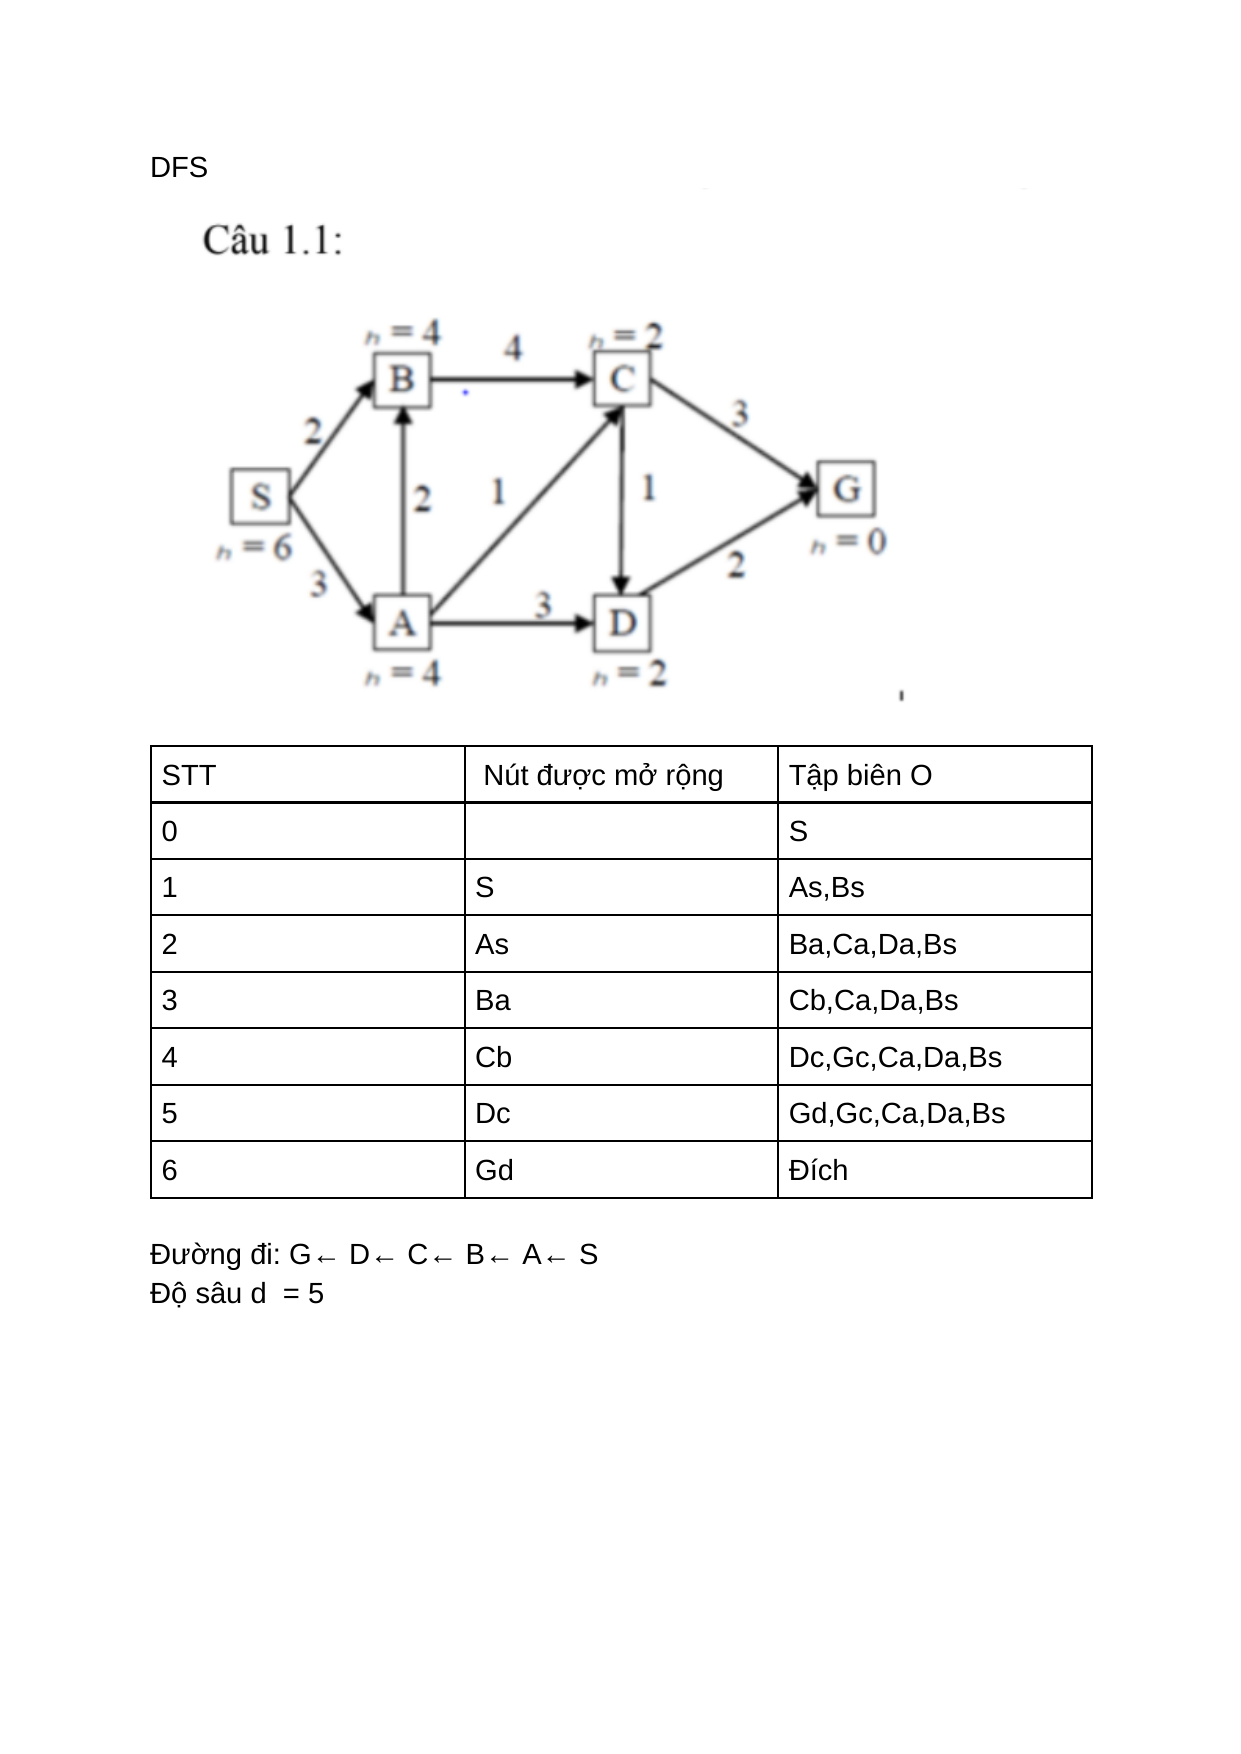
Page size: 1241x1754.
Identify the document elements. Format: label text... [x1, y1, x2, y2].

table_cell As,Bs [779, 860, 1091, 914]
picture [150, 188, 1043, 703]
text Đường đi: G← D← C← B← A← S [150, 1237, 1090, 1271]
table_cell 0 [152, 804, 464, 858]
table_cell Dc,Gc,Ca,Da,Bs [779, 1029, 1091, 1084]
table_cell Dc [466, 1086, 777, 1140]
table_cell Ba [466, 973, 777, 1027]
table_cell As [466, 916, 777, 971]
table_cell Đích [779, 1142, 1091, 1197]
table_cell Cb,Ca,Da,Bs [779, 973, 1091, 1027]
text DFS [150, 150, 1090, 183]
table_cell 3 [152, 973, 464, 1027]
table_cell Gd [466, 1142, 777, 1197]
table_cell 1 [152, 860, 464, 914]
table_cell Cb [466, 1029, 777, 1084]
table_cell 4 [152, 1029, 464, 1084]
table_cell Gd,Gc,Ca,Da,Bs [779, 1086, 1091, 1140]
table_header Nút được mở rộng [466, 747, 777, 801]
table_cell Ba,Ca,Da,Bs [779, 916, 1091, 971]
table_cell [466, 804, 777, 858]
table_cell S [466, 860, 777, 914]
table_cell 5 [152, 1086, 464, 1140]
text Độ sâu d = 5 [150, 1276, 1090, 1309]
table_cell 6 [152, 1142, 464, 1197]
table_header STT [152, 747, 464, 801]
table_header Tập biên O [779, 747, 1091, 801]
table_cell S [779, 804, 1091, 858]
table_cell 2 [152, 916, 464, 971]
